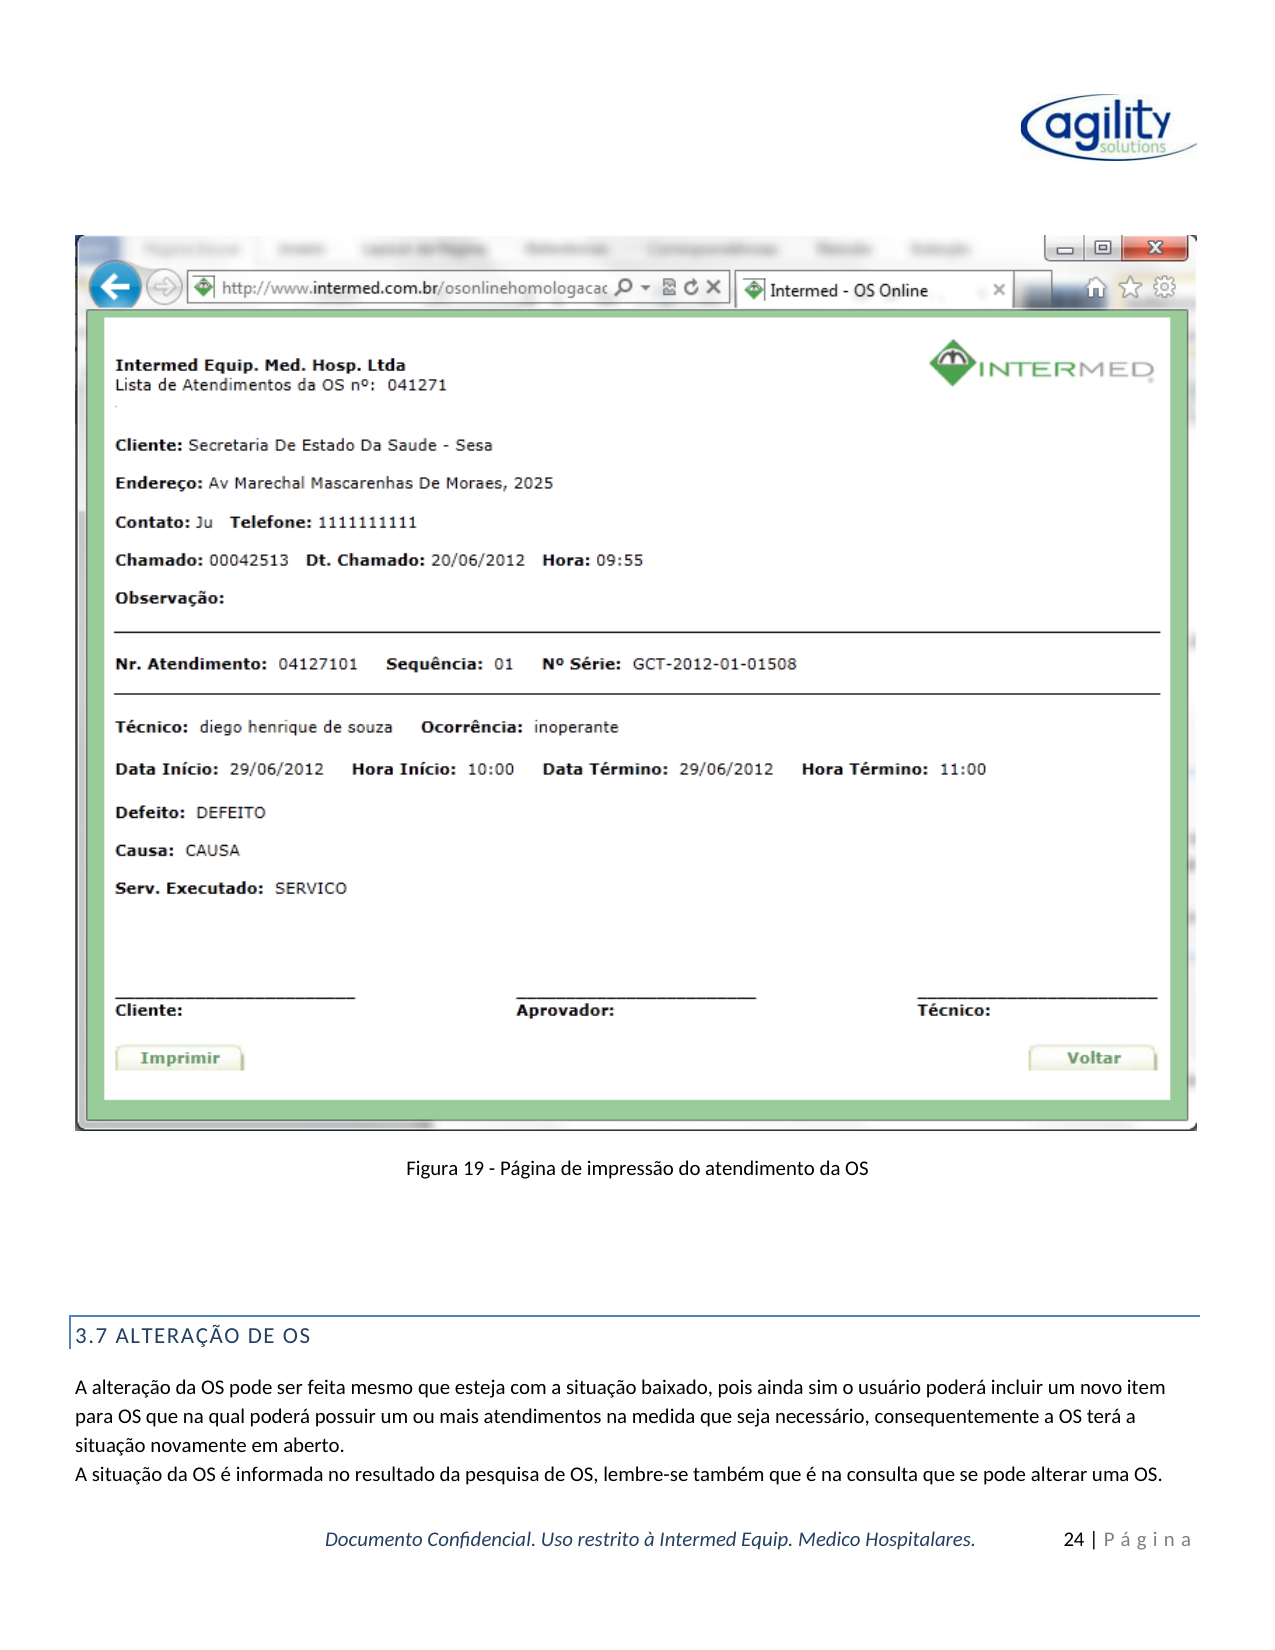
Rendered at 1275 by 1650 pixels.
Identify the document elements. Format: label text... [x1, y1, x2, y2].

picture [1020, 94, 1198, 161]
picture [75, 235, 1197, 1131]
text A alteração da OS pode ser feita mesmo que esteja com a situação baixado, pois ainda sim o usuário poderá incluir um novo item para OS que na qual poderá possuir um ou mais atendimentos na medida que seja necessário, consequentemente a OS terá a situação novamente em aberto. A situação da OS é informada no resultado da pesquisa de OS, lembre-se também que é na consulta que se pode alterar uma OS. [75, 1374, 1200, 1487]
text Figura 19 - Página de impressão do atendimento da OS [75, 1155, 1200, 1180]
subtitle 3.7 Alteração de OS [71, 1317, 1200, 1349]
